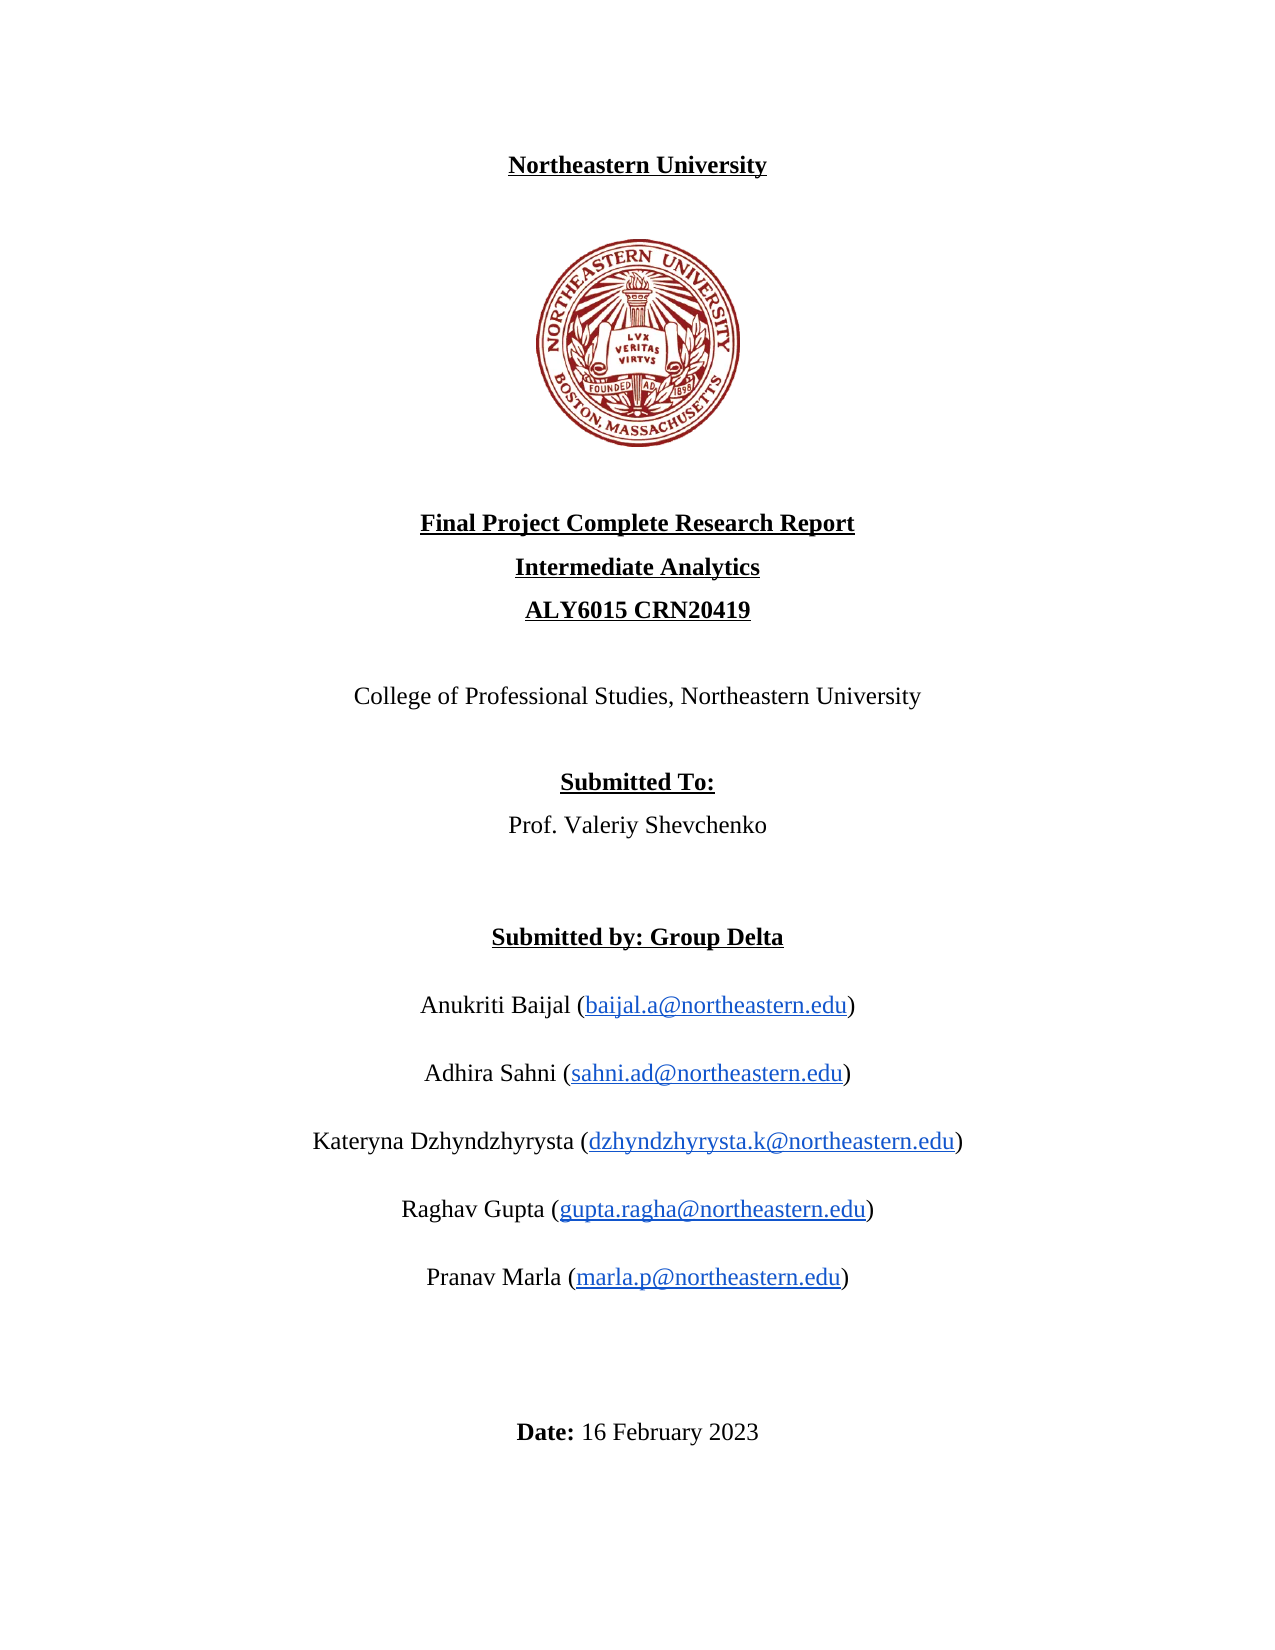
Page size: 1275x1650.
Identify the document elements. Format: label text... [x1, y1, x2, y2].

text College of Professional Studies, Northeastern University [150, 681, 1125, 710]
text Kateryna Dzhyndzhyrysta (dzhyndzhyrysta.k@northeastern.edu) [150, 1126, 1125, 1155]
text Pranav Marla (marla.p@northeastern.edu) [150, 1262, 1125, 1291]
text Anukriti Baijal (baijal.a@northeastern.edu) [150, 990, 1125, 1018]
text Prof. Valeriy Shevchenko [150, 810, 1125, 839]
text Raghav Gupta (gupta.ragha@northeastern.edu) [150, 1194, 1125, 1223]
text Final Project Complete Research Report [150, 508, 1125, 537]
text Intermediate Analytics [150, 552, 1125, 580]
text Submitted by: Group Delta [150, 922, 1125, 950]
text Submitted To: [150, 767, 1125, 796]
text ALY6015 CRN20419 [150, 595, 1125, 623]
text Date: 16 February 2023 [150, 1417, 1125, 1445]
text Adhira Sahni (sahni.ad@northeastern.edu) [150, 1058, 1125, 1087]
text Northeastern University [150, 150, 1125, 179]
picture [532, 236, 744, 453]
